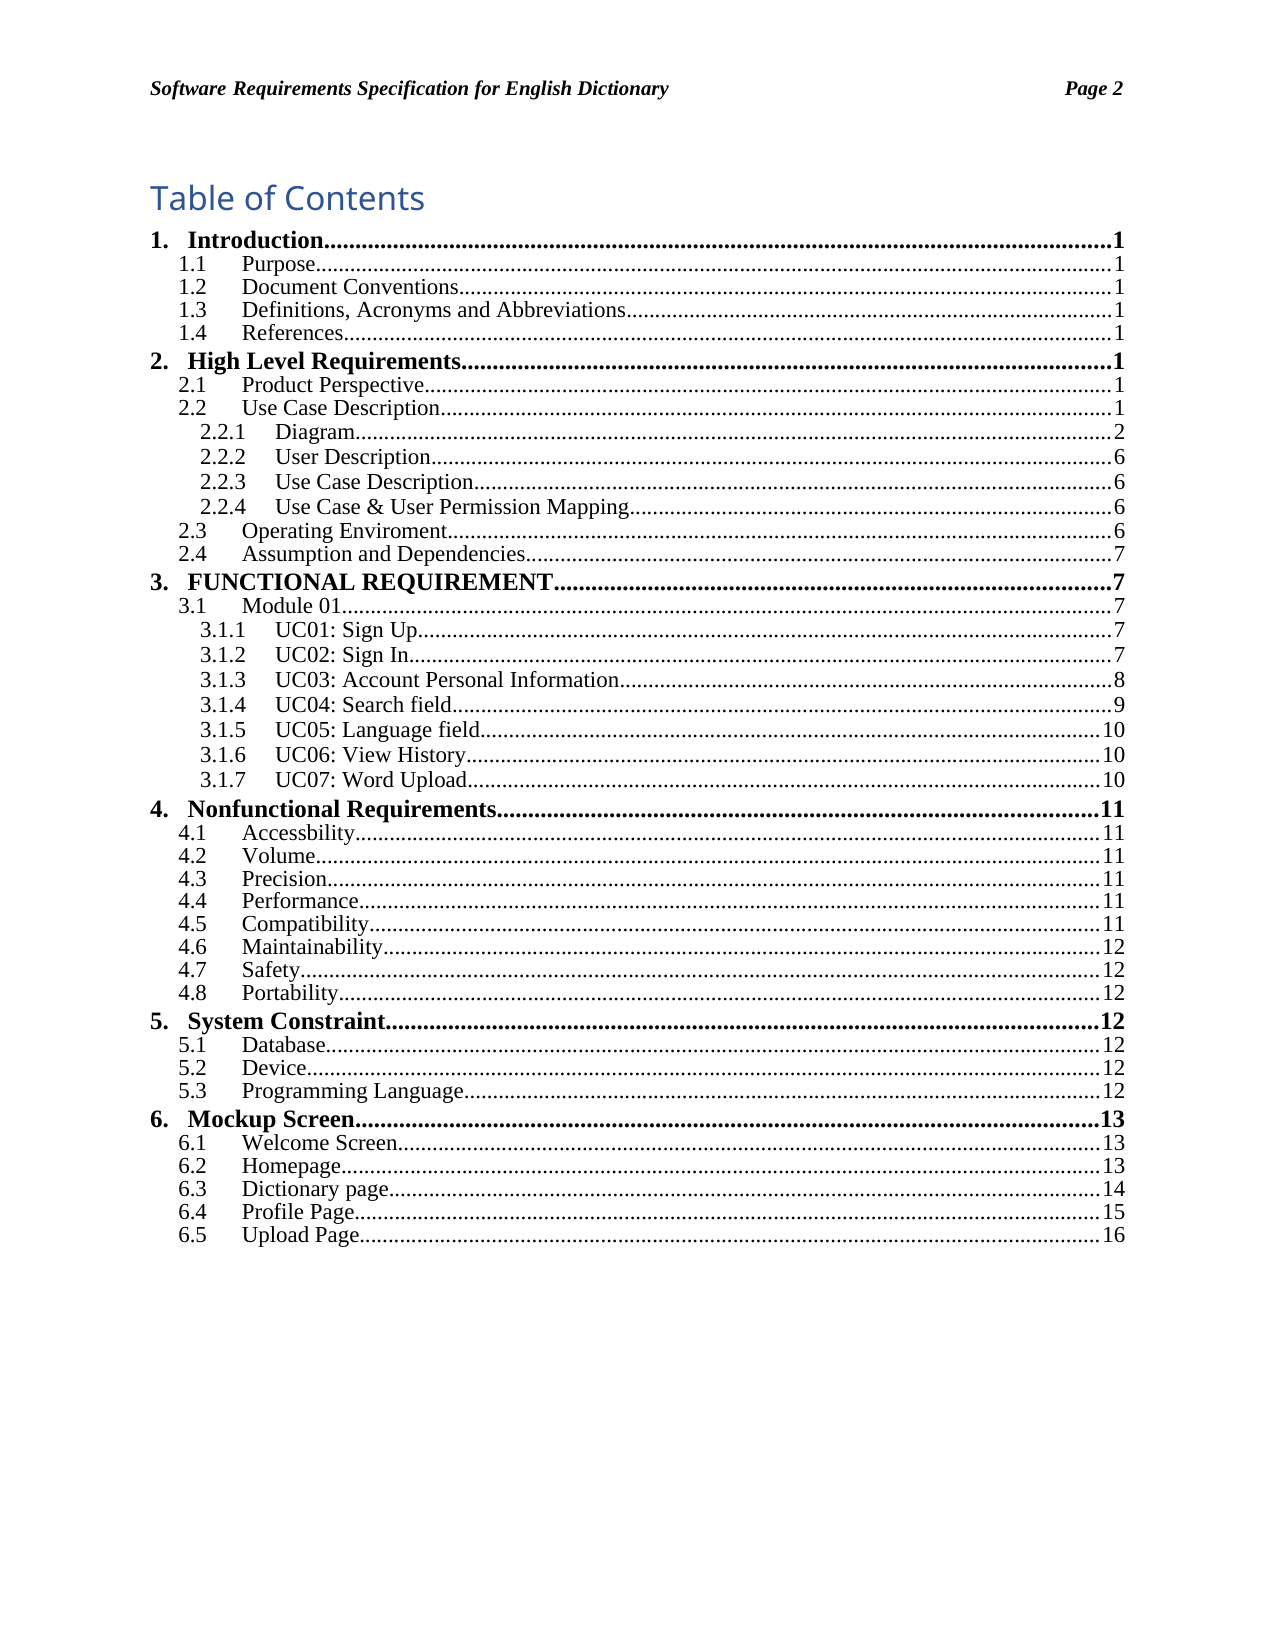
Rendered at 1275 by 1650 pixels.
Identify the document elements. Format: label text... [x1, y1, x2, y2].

text 3.1.7 UC07: Word Upload 10 [200, 768, 1125, 793]
text 2. High Level Requirements 1 [150, 351, 1125, 374]
text 4.2 Volume 11 [178, 845, 1125, 868]
text 3.1.3 UC03: Account Personal Information 8 [200, 668, 1125, 693]
text 6.1 Welcome Screen 13 [178, 1132, 1125, 1155]
text 4.8 Portability 12 [178, 982, 1125, 1005]
text 1.4 References 1 [178, 322, 1125, 345]
text 6.2 Homepage 13 [178, 1155, 1125, 1178]
text 5.3 Programming Language 12 [178, 1080, 1125, 1103]
text 5. System Constraint 12 [150, 1011, 1125, 1034]
text 1.2 Document Conventions 1 [178, 276, 1125, 299]
text 6. Mockup Screen 13 [150, 1109, 1125, 1132]
text 3.1.2 UC02: Sign In 7 [200, 643, 1125, 668]
text 2.4 Assumption and Dependencies 7 [178, 543, 1125, 566]
text 2.3 Operating Enviroment 6 [178, 520, 1125, 543]
text 4. Nonfunctional Requirements 11 [150, 799, 1125, 822]
text 6.5 Upload Page 16 [178, 1224, 1125, 1247]
text 5.2 Device 12 [178, 1057, 1125, 1080]
text 6.4 Profile Page 15 [178, 1201, 1125, 1224]
text 4.4 Performance 11 [178, 891, 1125, 913]
text 2.2.4 Use Case & User Permission Mapping 6 [200, 495, 1125, 520]
text 3.1.4 UC04: Search field 9 [200, 693, 1125, 718]
text 3. FUNCTIONAL REQUIREMENT 7 [150, 572, 1125, 595]
text 2.2.1 Diagram 2 [200, 420, 1125, 445]
text 3.1.5 UC05: Language field 10 [200, 718, 1125, 743]
text 2.2 Use Case Description 1 [178, 397, 1125, 420]
subtitle Table of Contents [150, 175, 1125, 220]
text 3.1 Module 01 7 [178, 595, 1125, 618]
text 6.3 Dictionary page 14 [178, 1178, 1125, 1201]
text 2.2.2 User Description 6 [200, 445, 1125, 470]
text 1. Introduction 1 [150, 230, 1125, 253]
text 4.3 Precision 11 [178, 868, 1125, 891]
text 4.7 Safety 12 [178, 959, 1125, 982]
text 1.3 Definitions, Acronyms and Abbreviations 1 [178, 299, 1125, 322]
text 3.1.6 UC06: View History 10 [200, 743, 1125, 768]
text 4.6 Maintainability 12 [178, 936, 1125, 959]
text 5.1 Database 12 [178, 1034, 1125, 1057]
text 3.1.1 UC01: Sign Up 7 [200, 618, 1125, 643]
text 4.1 Accessbility 11 [178, 822, 1125, 845]
text 4.5 Compatibility 11 [178, 913, 1125, 936]
text 1.1 Purpose 1 [178, 253, 1125, 276]
text 2.2.3 Use Case Description 6 [200, 470, 1125, 495]
text 2.1 Product Perspective 1 [178, 374, 1125, 397]
